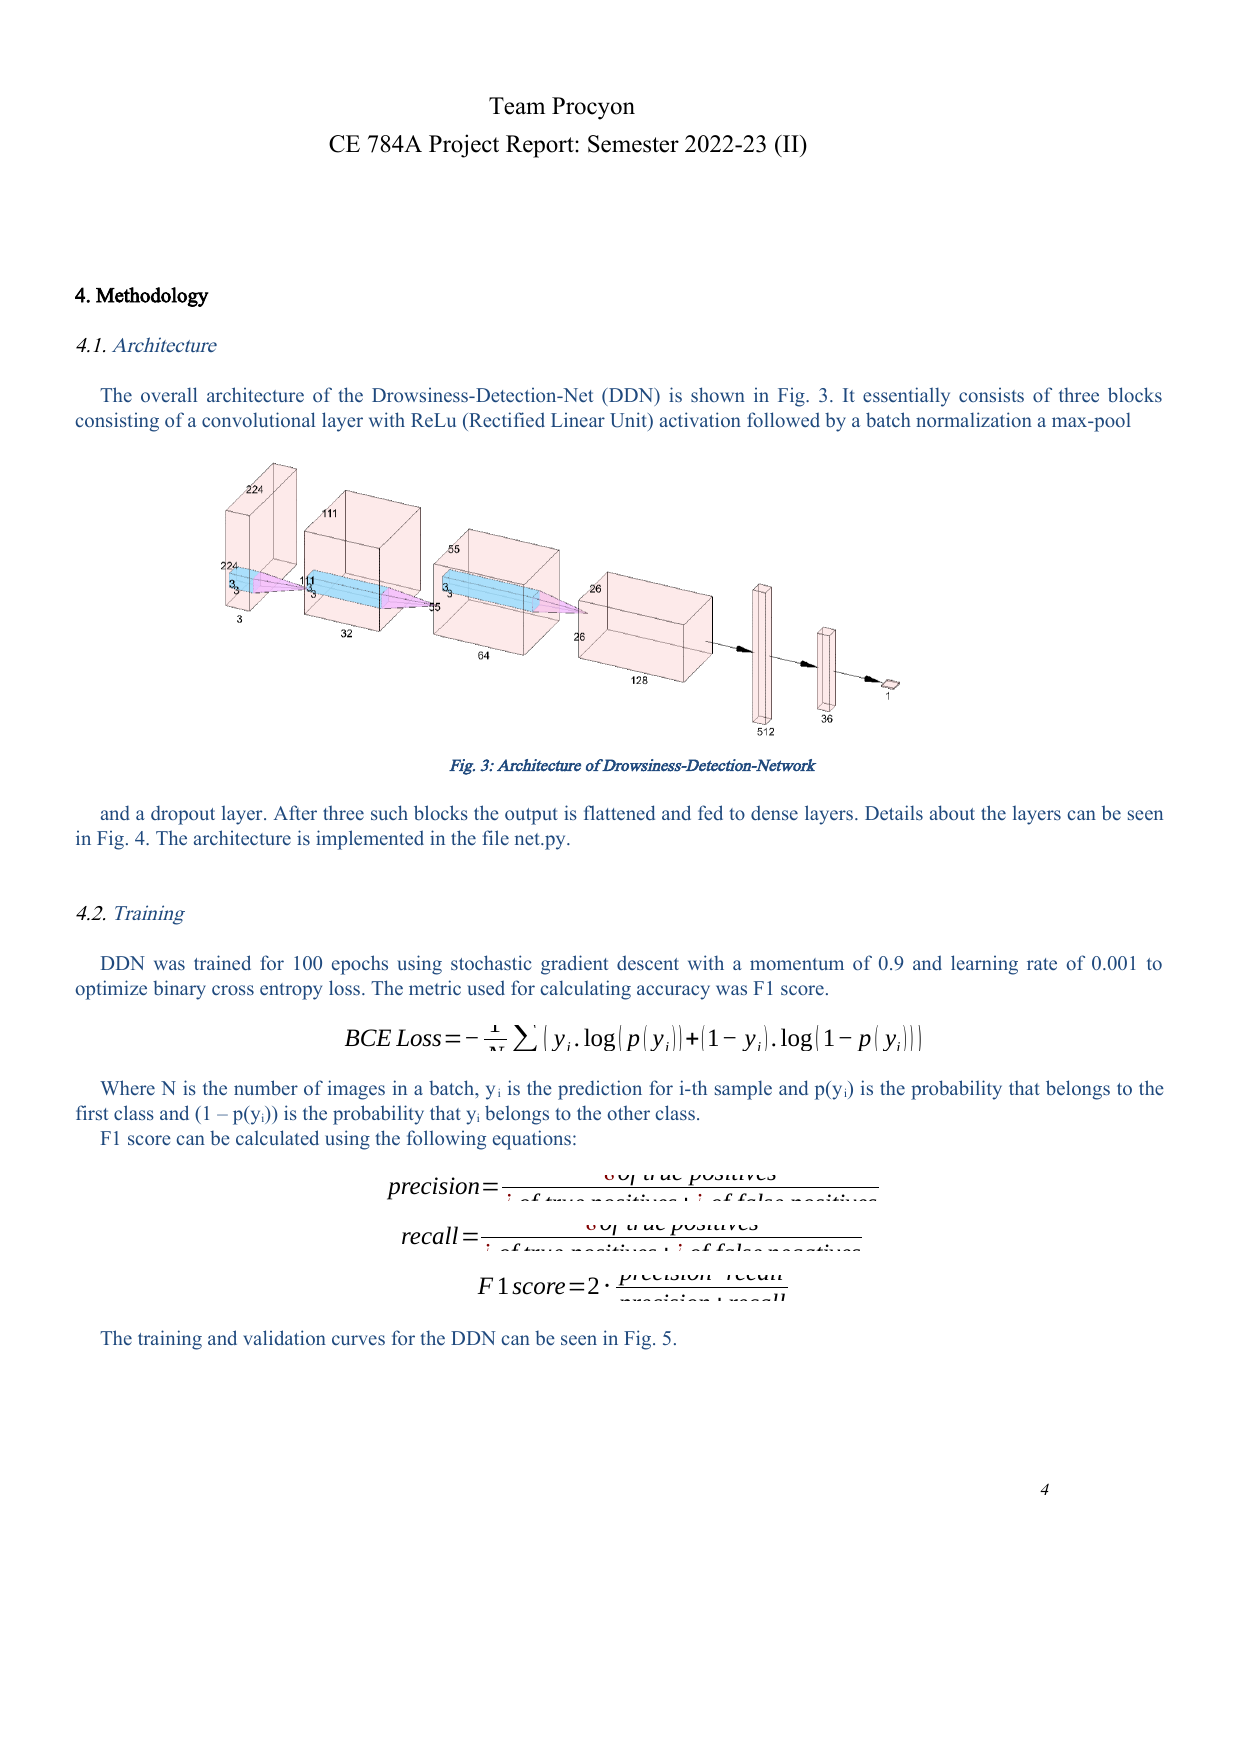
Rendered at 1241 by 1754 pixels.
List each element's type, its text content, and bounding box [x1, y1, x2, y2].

picture [189, 457, 940, 751]
text The training and validation curves for the DDN can be seen in Fig. 5. [75, 1326, 1165, 1351]
text F1 score can be calculated using the following equations: [75, 1126, 1165, 1151]
text and a dropout layer. After three such blocks the output is flattened and fed to dense layers. Details about the layers can be seen in Fig. 4. The architecture is implemented in the file net.py. [75, 801, 1165, 851]
text Methodology [75, 282, 1165, 307]
text The overall architecture of the Drowsiness-Detection-Net (DDN) is shown in Fig. 3. It essentially consists of three blocks consisting of a convolutional layer with ReLu (Rectified Linear Unit) activation followed by a batch normalization a max-pool [75, 382, 1165, 432]
text Architecture [75, 332, 1165, 357]
text DDN was trained for 100 epochs using stochastic gradient descent with a momentum of 0.9 and learning rate of 0.001 to optimize binary cross entropy loss. The metric used for calculating accuracy was F1 score. [75, 951, 1165, 1001]
text Training [75, 901, 1165, 926]
text Where N is the number of images in a batch, yi is the prediction for i-th sample and p(yi) is the probability that belongs to the first class and (1 – p(yi)) is the probability that yi belongs to the other class. [75, 1076, 1165, 1126]
